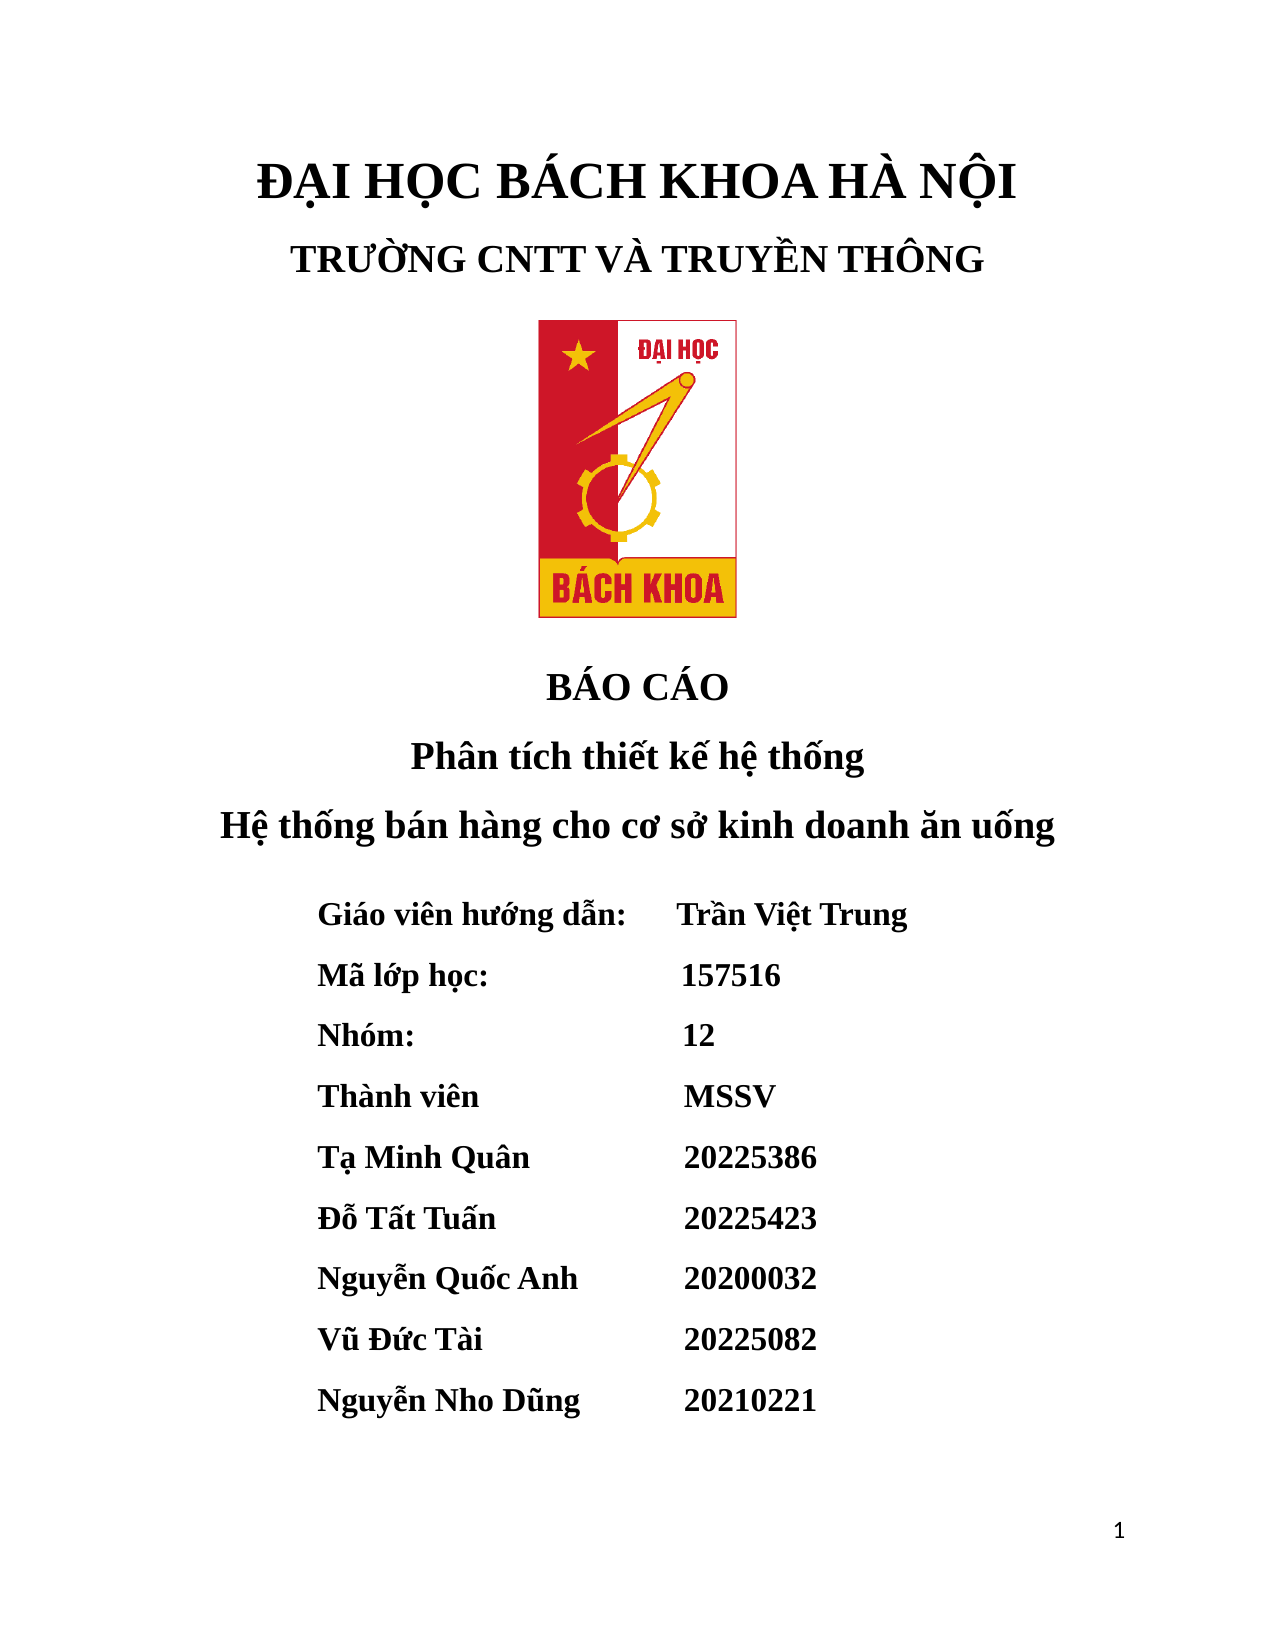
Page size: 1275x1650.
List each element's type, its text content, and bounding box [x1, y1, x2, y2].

text ĐẠI HỌC BÁCH KHOA HÀ NỘI [150, 150, 1125, 210]
text Hệ thống bán hàng cho cơ sở kinh doanh ăn uống [150, 801, 1125, 847]
picture [538, 320, 737, 618]
text Phân tích thiết kế hệ thống [150, 732, 1125, 778]
text BÁO CÁO [150, 663, 1125, 709]
text TRƯỜNG CNTT VÀ TRUYỀN THÔNG [150, 236, 1125, 281]
